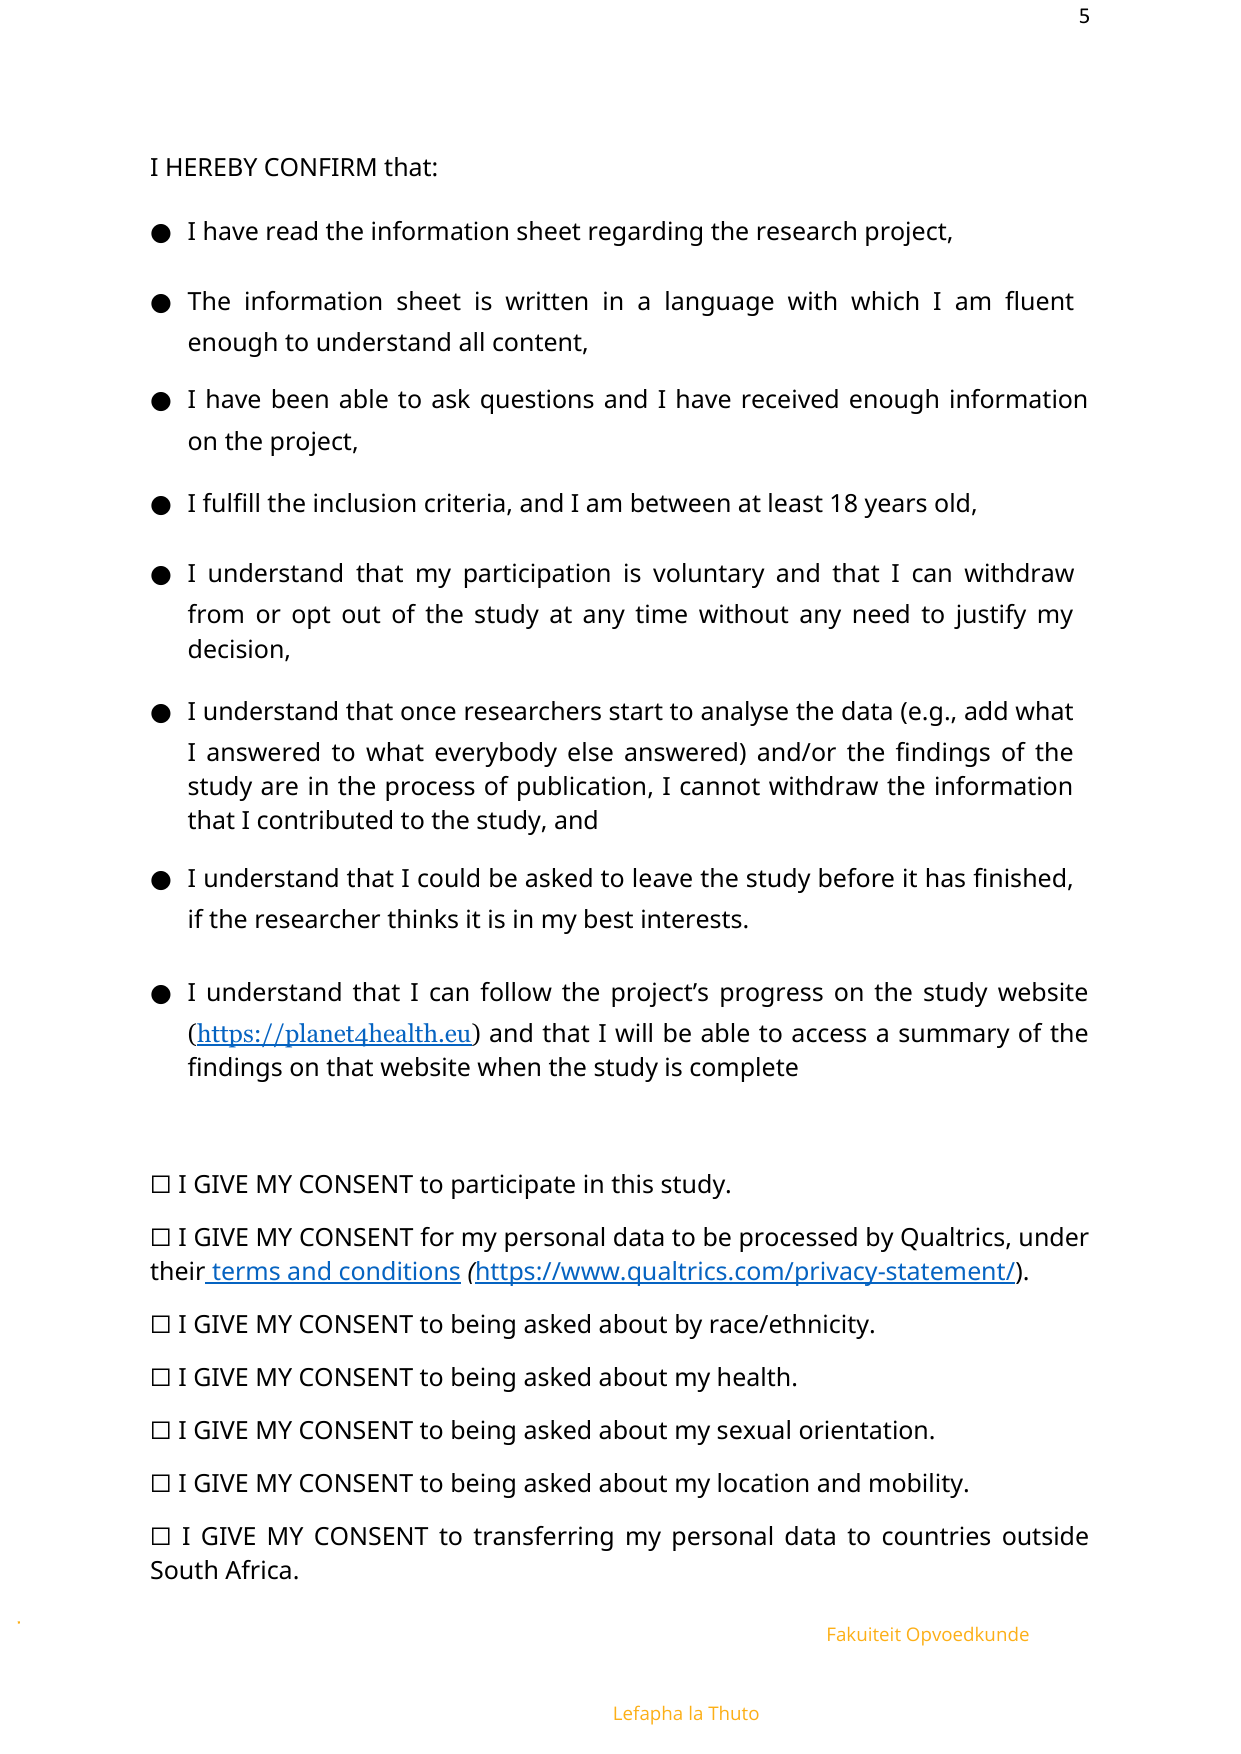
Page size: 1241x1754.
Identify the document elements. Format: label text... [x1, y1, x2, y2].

list I have been able to ask questions and I have received enough information on the project, [150, 372, 1090, 457]
text ☐ I GIVE MY CONSENT to transferring my personal data to countries outside South Africa. [150, 1518, 1090, 1587]
list I understand that I could be asked to leave the study before it has finished, if the researcher thinks it is in my best interests. [150, 850, 1075, 936]
text ☐ I GIVE MY CONSENT to being asked about my location and mobility. [150, 1465, 1090, 1499]
list The information sheet is written in a language with which I am fluent enough to understand all content, [150, 273, 1075, 358]
text ☐ I GIVE MY CONSENT to being asked about my sexual orientation. [150, 1412, 1090, 1447]
list I fulfill the inclusion criteria, and I am between at least 18 years old, [150, 476, 1090, 527]
list I understand that once researchers start to analyse the data (e.g., add what I answered to what everybody else answered) and/or the findings of the study are in the process of publication, I cannot withdraw the information that I contributed to the study, and [150, 683, 1075, 837]
list I understand that my participation is voluntary and that I can withdraw from or opt out of the study at any time without any need to justify my decision, [150, 546, 1075, 665]
text ☐ I GIVE MY CONSENT for my personal data to be processed by Qualtrics, under their terms and conditions (https://www.qualtrics.com/privacy-statement/). [150, 1219, 1090, 1287]
text ☐ I GIVE MY CONSENT to being asked about by race/ethnicity. [150, 1306, 1090, 1341]
text ☐ I GIVE MY CONSENT to participate in this study. [150, 1166, 1090, 1200]
text ☐ I GIVE MY CONSENT to being asked about my health. [150, 1359, 1090, 1393]
list I have read the information sheet regarding the research project, [150, 203, 1090, 254]
list I understand that I can follow the project’s progress on the study website (https://planet4health.eu) and that I will be able to access a summary of the findings on that website when the study is complete [150, 965, 1090, 1084]
text I HEREBY CONFIRM that: [150, 150, 1090, 184]
